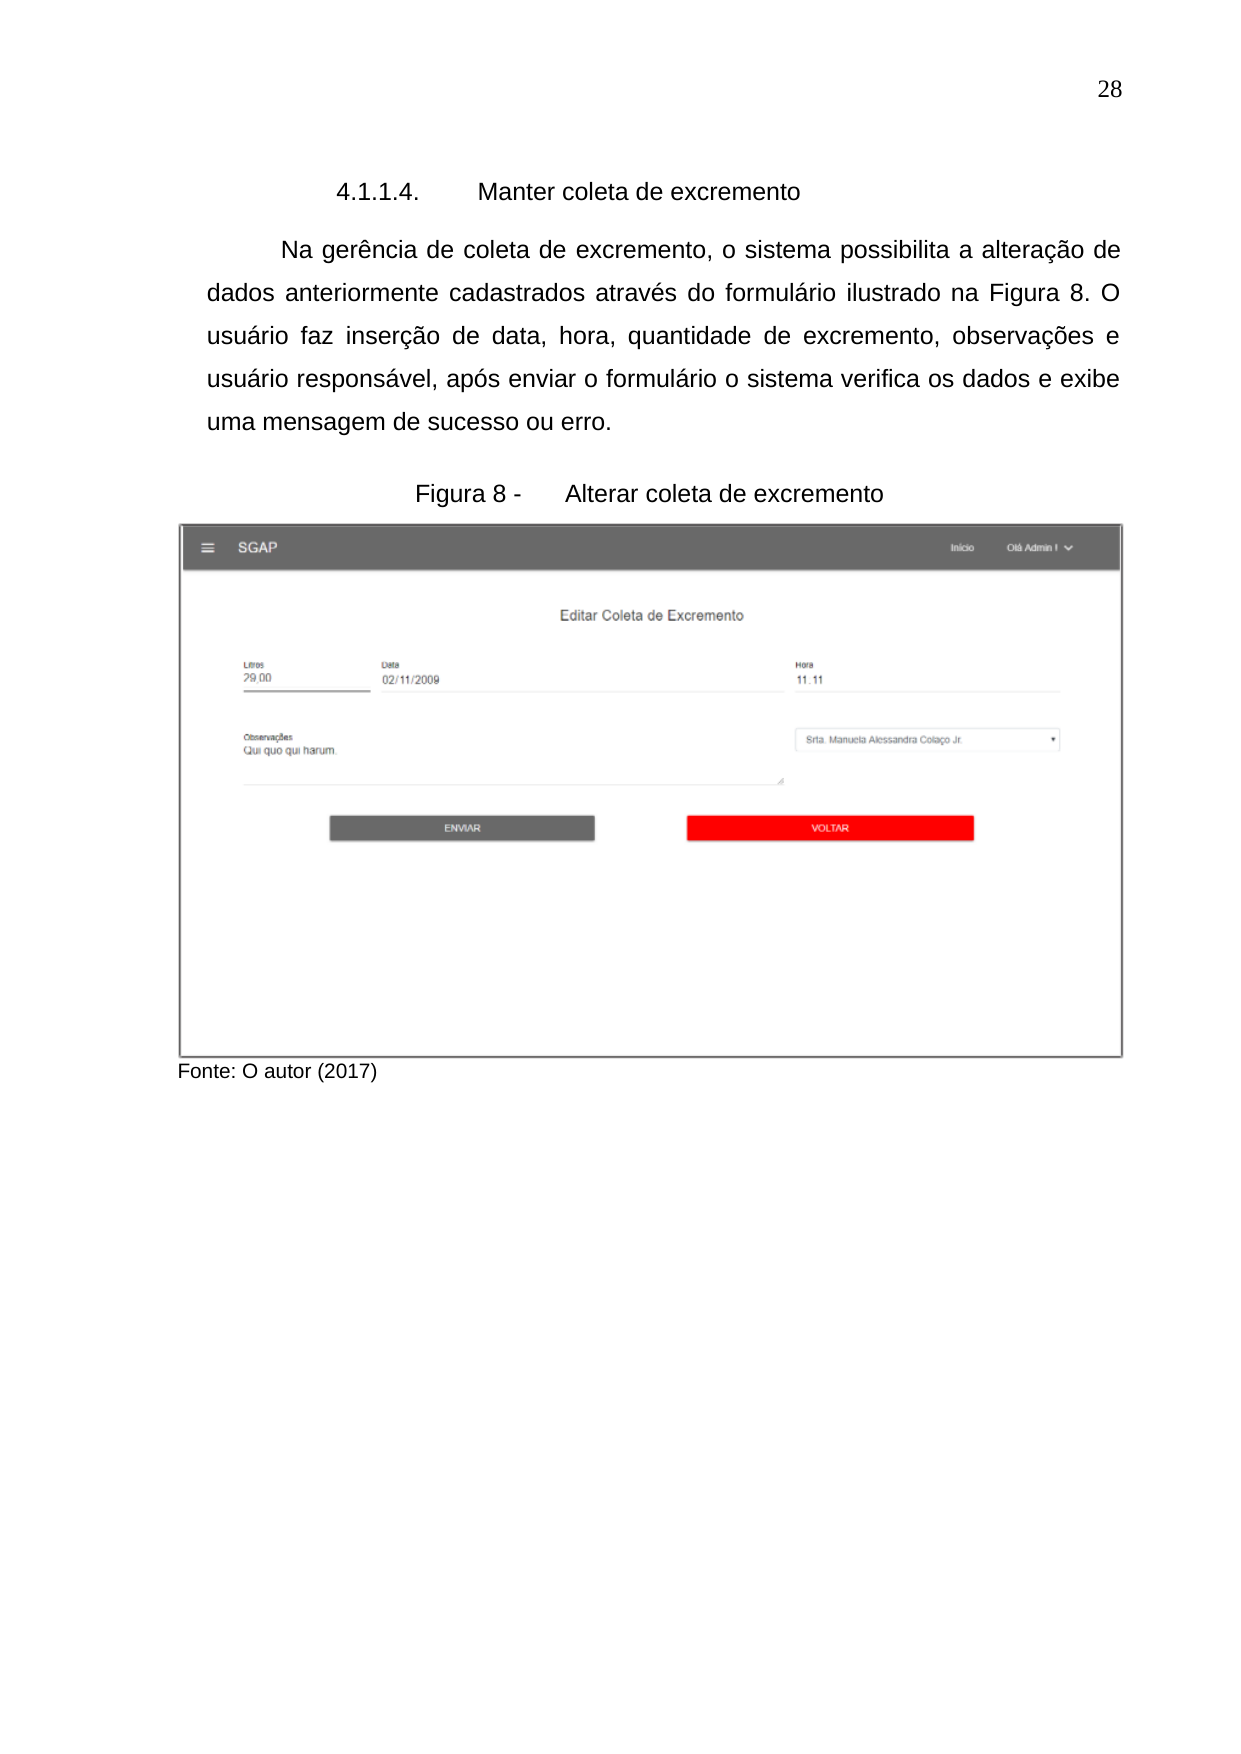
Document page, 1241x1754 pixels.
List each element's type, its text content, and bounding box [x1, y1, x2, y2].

text Na gerência de coleta de excremento, o sistema possibilita a alteração de dados anteriormente cadastrados através do formulário ilustrado na Figura 8. O usuário faz inserção de data, hora, quantidade de excremento, observações e usuário responsável, após enviar o formulário o sistema verifica os dados e exibe uma mensagem de sucesso ou erro. [207, 235, 1122, 436]
text Fonte: O autor (2017) [177, 1059, 1122, 1083]
list Manter coleta de excremento [336, 177, 1122, 206]
list Alterar coleta de excremento [177, 479, 1122, 508]
